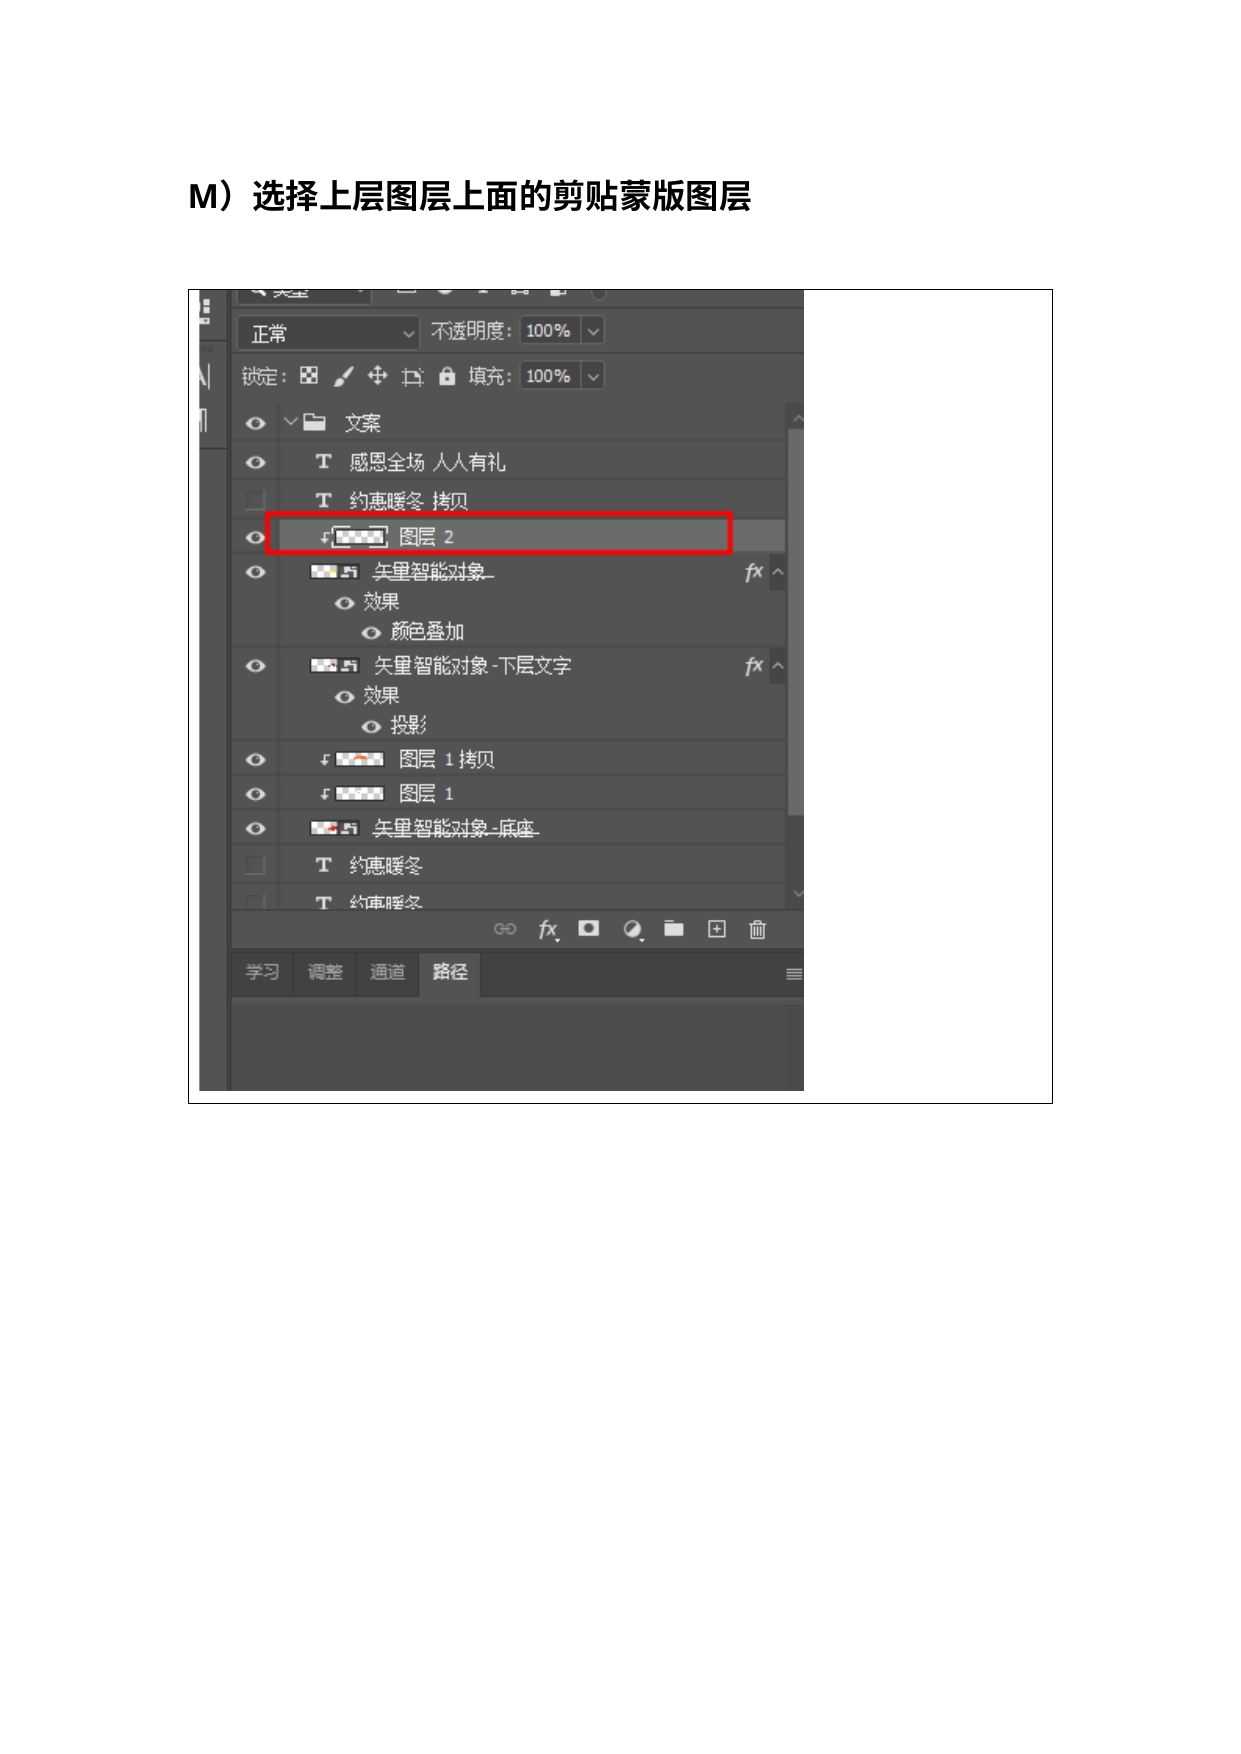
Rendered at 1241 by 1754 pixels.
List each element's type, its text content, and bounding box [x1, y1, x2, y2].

picture [199, 290, 804, 1091]
subtitle M）选择上层图层上面的剪贴蒙版图层 [187, 162, 1053, 227]
table_header [189, 290, 1052, 1103]
